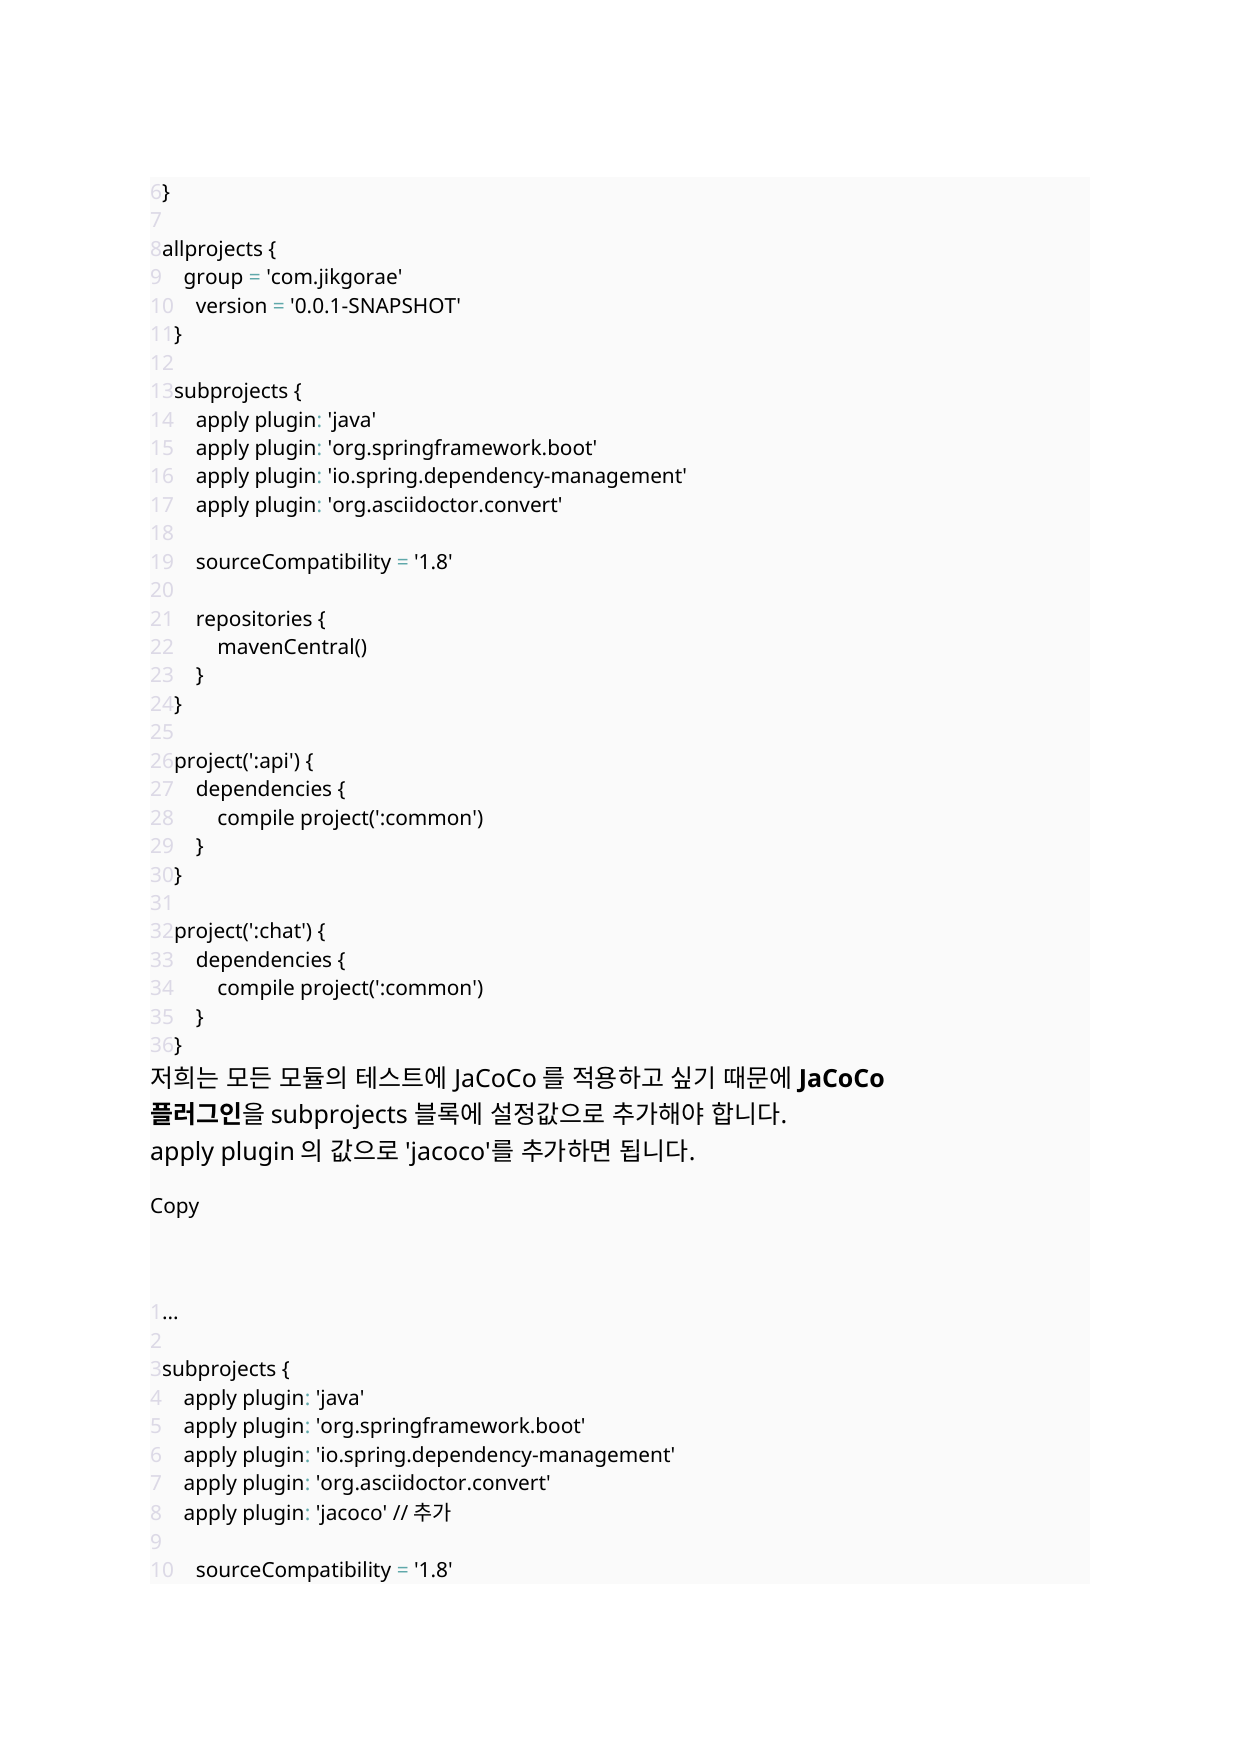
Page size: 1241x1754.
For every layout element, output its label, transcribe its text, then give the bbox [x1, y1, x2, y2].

text 30} [150, 860, 1090, 888]
text 1... [150, 1297, 1090, 1326]
text 28 compile project(':common') [150, 803, 1090, 831]
text 7 [150, 206, 1090, 234]
text 17 apply plugin: 'org.asciidoctor.convert' [150, 490, 1090, 518]
text 13subprojects { [150, 376, 1090, 405]
text 19 sourceCompatibility = '1.8' [150, 547, 1090, 575]
text 25 [150, 717, 1090, 746]
text 6} [150, 177, 1090, 206]
text 22 mavenCentral() [150, 632, 1090, 661]
text 31 [150, 888, 1090, 917]
text 21 repositories { [150, 604, 1090, 632]
text 35 } [150, 1002, 1090, 1030]
text 12 [150, 348, 1090, 376]
text 7 apply plugin: 'org.asciidoctor.convert' [150, 1468, 1090, 1497]
text 저희는 모든 모듈의 테스트에 JaCoCo를 적용하고 싶기 때문에 JaCoCo 플러그인을 subprojects 블록에 설정값으로 추가해야 합니다. [150, 1059, 1090, 1131]
text 18 [150, 518, 1090, 547]
text 29 } [150, 831, 1090, 860]
text 23 } [150, 661, 1090, 689]
text 26project(':api') { [150, 746, 1090, 774]
text Copy [150, 1191, 1090, 1219]
text 11} [150, 319, 1090, 348]
text 32project(':chat') { [150, 917, 1090, 945]
text 9 group = 'com.jikgorae' [150, 262, 1090, 291]
text 9 [150, 1527, 1090, 1555]
text 15 apply plugin: 'org.springframework.boot' [150, 433, 1090, 462]
text 14 apply plugin: 'java' [150, 405, 1090, 433]
text 34 compile project(':common') [150, 973, 1090, 1002]
text 20 [150, 575, 1090, 604]
text 5 apply plugin: 'org.springframework.boot' [150, 1411, 1090, 1440]
text 8allprojects { [150, 234, 1090, 262]
text 24} [150, 689, 1090, 717]
text 27 dependencies { [150, 774, 1090, 803]
text 10 sourceCompatibility = '1.8' [150, 1555, 1090, 1584]
text 3subprojects { [150, 1354, 1090, 1383]
text 8 apply plugin: 'jacoco' // 추가 [150, 1497, 1090, 1527]
text 16 apply plugin: 'io.spring.dependency-management' [150, 462, 1090, 490]
text 33 dependencies { [150, 945, 1090, 973]
text 6 apply plugin: 'io.spring.dependency-management' [150, 1440, 1090, 1468]
text apply plugin의 값으로 'jacoco'를 추가하면 됩니다. [150, 1131, 1090, 1167]
text 36} [150, 1030, 1090, 1059]
text 4 apply plugin: 'java' [150, 1383, 1090, 1411]
text 2 [150, 1326, 1090, 1354]
text 10 version = '0.0.1-SNAPSHOT' [150, 291, 1090, 319]
